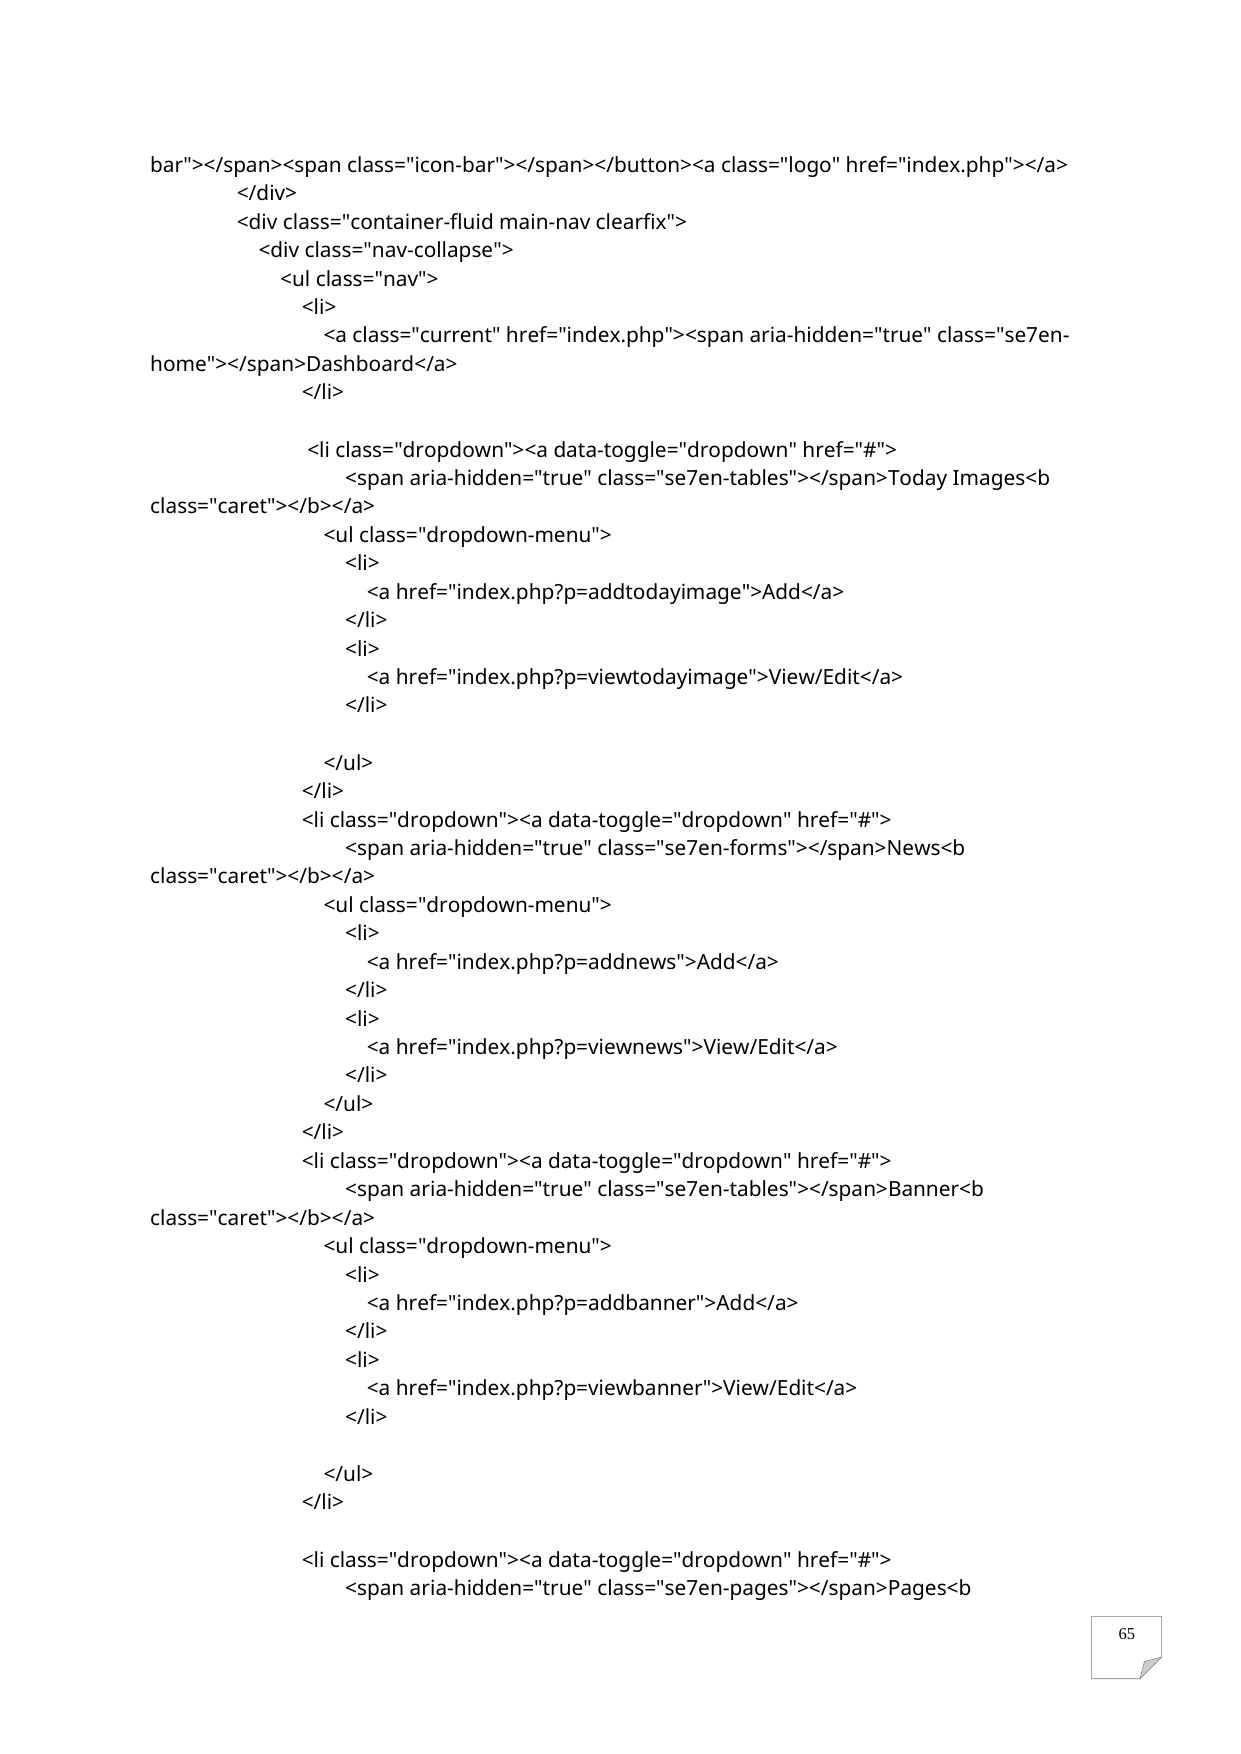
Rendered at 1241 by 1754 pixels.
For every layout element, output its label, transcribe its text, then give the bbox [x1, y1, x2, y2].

text </ul> [150, 1459, 1090, 1487]
text <ul class="nav"> [150, 264, 1090, 292]
text <a href="index.php?p=addbanner">Add</a> [150, 1288, 1090, 1317]
text <li> [150, 1004, 1090, 1032]
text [150, 1573, 1090, 1602]
text <a href="index.php?p=addtodayimage">Add</a> [150, 577, 1090, 605]
text </li> [150, 776, 1090, 805]
text </li> [150, 1061, 1090, 1089]
text <span aria-hidden="true" class="se7en-forms"></span>News<b class="caret"></b></a> [150, 833, 1090, 890]
text <span aria-hidden="true" class="se7en-tables"></span>Banner<b class="caret"></b></a> [150, 1174, 1090, 1231]
text </ul> [150, 748, 1090, 776]
text </li> [150, 975, 1090, 1004]
text </li> [150, 1402, 1090, 1430]
text <a href="index.php?p=viewnews">View/Edit</a> [150, 1032, 1090, 1061]
text <a href="index.php?p=addnews">Add</a> [150, 947, 1090, 975]
text <li class="dropdown"><a data-toggle="dropdown" href="#"> [150, 1146, 1090, 1174]
text <li> [150, 918, 1090, 947]
text <div class="container-fluid main-nav clearfix"> [150, 207, 1090, 235]
text <ul class="dropdown-menu"> [150, 520, 1090, 548]
text </ul> [150, 1089, 1090, 1117]
text <li> [150, 548, 1090, 577]
text <li class="dropdown"><a data-toggle="dropdown" href="#"> [150, 1545, 1090, 1573]
text <li> [150, 1260, 1090, 1288]
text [150, 150, 1090, 178]
text <li> [150, 292, 1090, 321]
text <span aria-hidden="true" class="se7en-tables"></span>Today Images<b class="caret"></b></a> [150, 463, 1090, 520]
text <div class="nav-collapse"> [150, 235, 1090, 264]
text <ul class="dropdown-menu"> [150, 1231, 1090, 1260]
text </li> [150, 691, 1090, 719]
text <li> [150, 634, 1090, 662]
text </li> [150, 377, 1090, 406]
text </div> [150, 178, 1090, 207]
text <li class="dropdown"><a data-toggle="dropdown" href="#"> [150, 435, 1090, 463]
text </li> [150, 1117, 1090, 1146]
text <ul class="dropdown-menu"> [150, 890, 1090, 918]
text <a href="index.php?p=viewbanner">View/Edit</a> [150, 1373, 1090, 1402]
text </li> [150, 605, 1090, 634]
text </li> [150, 1317, 1090, 1345]
text <a href="index.php?p=viewtodayimage">View/Edit</a> [150, 662, 1090, 691]
text <li class="dropdown"><a data-toggle="dropdown" href="#"> [150, 805, 1090, 833]
text <li> [150, 1345, 1090, 1373]
text </li> [150, 1487, 1090, 1516]
text <a class="current" href="index.php"><span aria-hidden="true" class="se7en-home"></span>Dashboard</a> [150, 321, 1090, 377]
